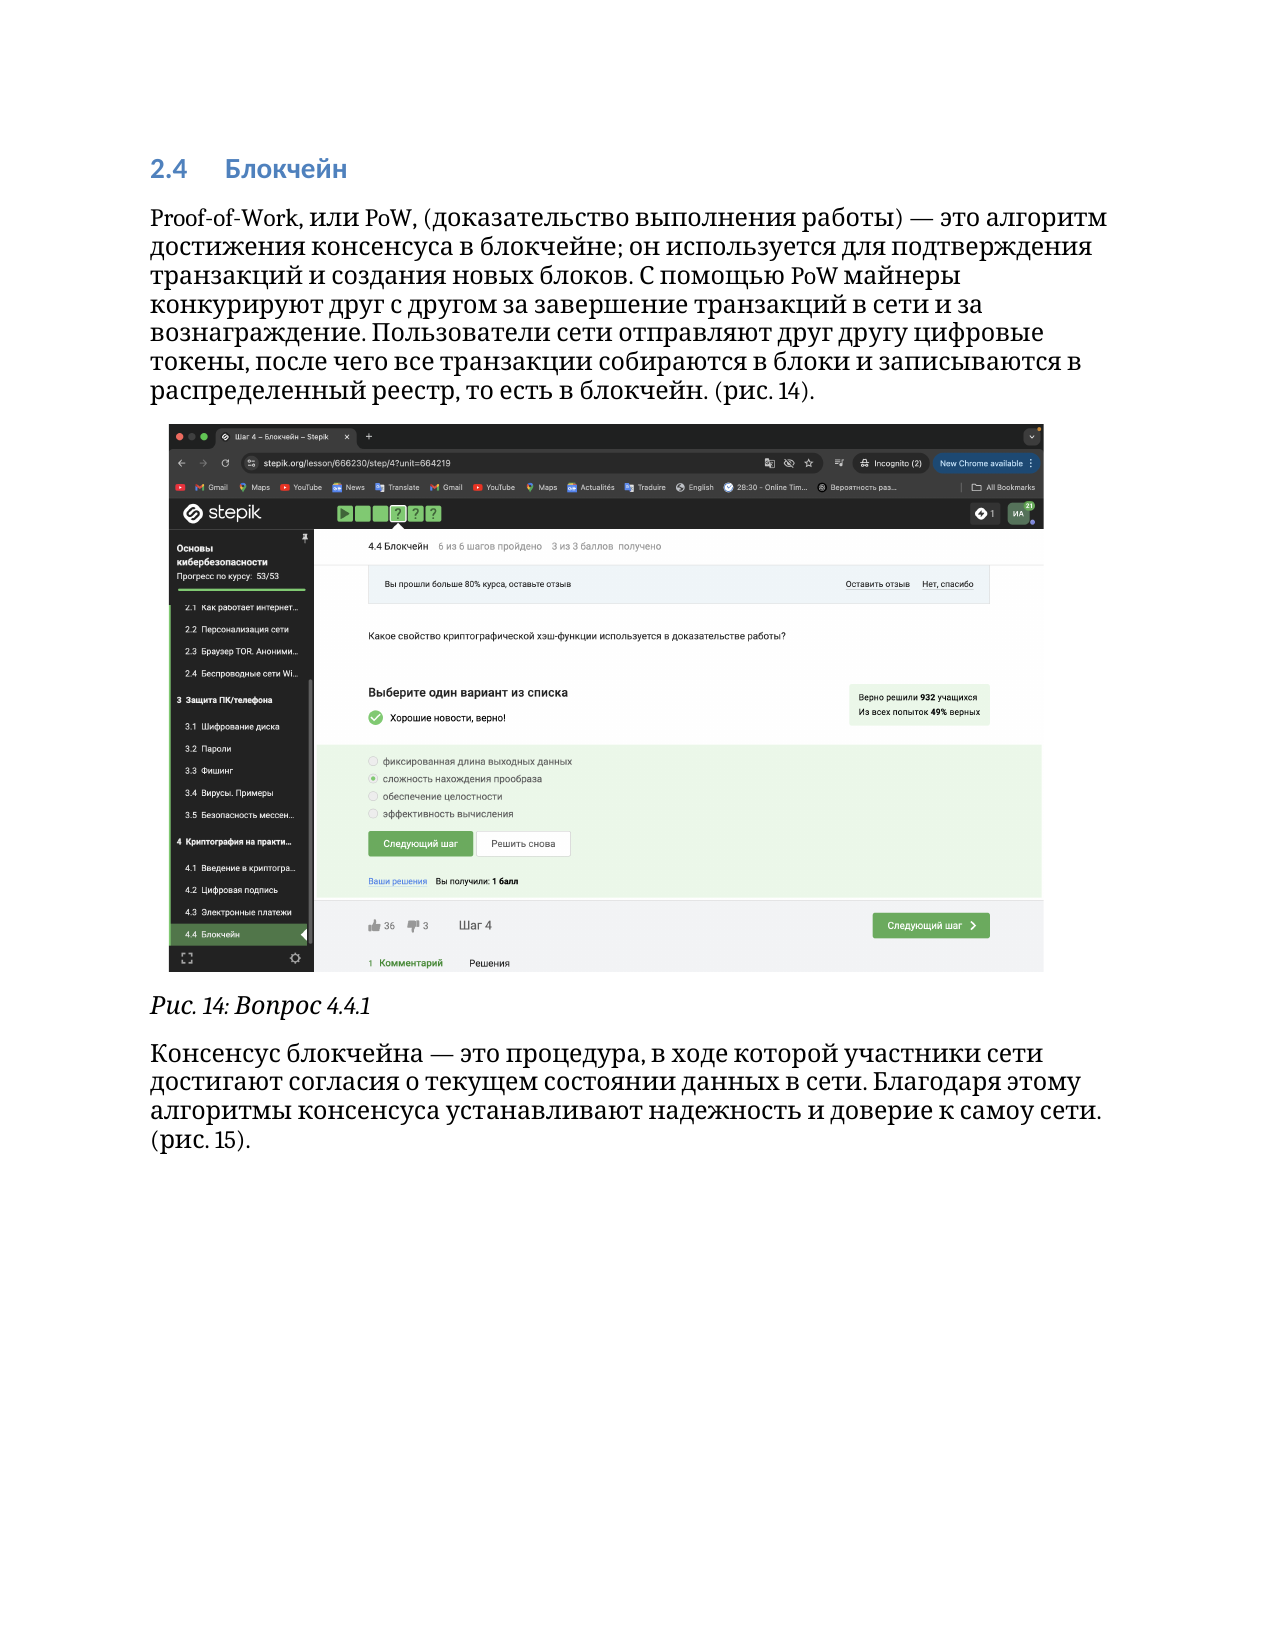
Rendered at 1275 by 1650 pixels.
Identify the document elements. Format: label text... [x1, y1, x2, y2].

subtitle 2.4 Блокчейн [150, 150, 1125, 186]
text Консенсус блокчейна — это процедура, в ходе которой участники сети достигают согласия о текущем состоянии данных в сети. Благодаря этому алгоритмы консенсуса устанавливают надежность и доверие к самоу сети. (рис. 15). [150, 1039, 1125, 1154]
picture [168, 424, 1044, 972]
text Proof-of-Work, или PoW, (доказательство выполнения работы) — это алгоритм достижения консенсуса в блокчейне; он используется для подтверждения транзакций и создания новых блоков. С помощью PoW майнеры конкурируют друг с другом за завершение транзакций в сети и за вознаграждение. Пользователи сети отправляют друг другу цифровые токены, после чего все транзакции собираются в блоки и записываются в распределенный реестр, то есть в блокчейн. (рис. 14). [150, 204, 1125, 406]
text Рис. 14: Вопрос 4.4.1 [150, 992, 1125, 1021]
